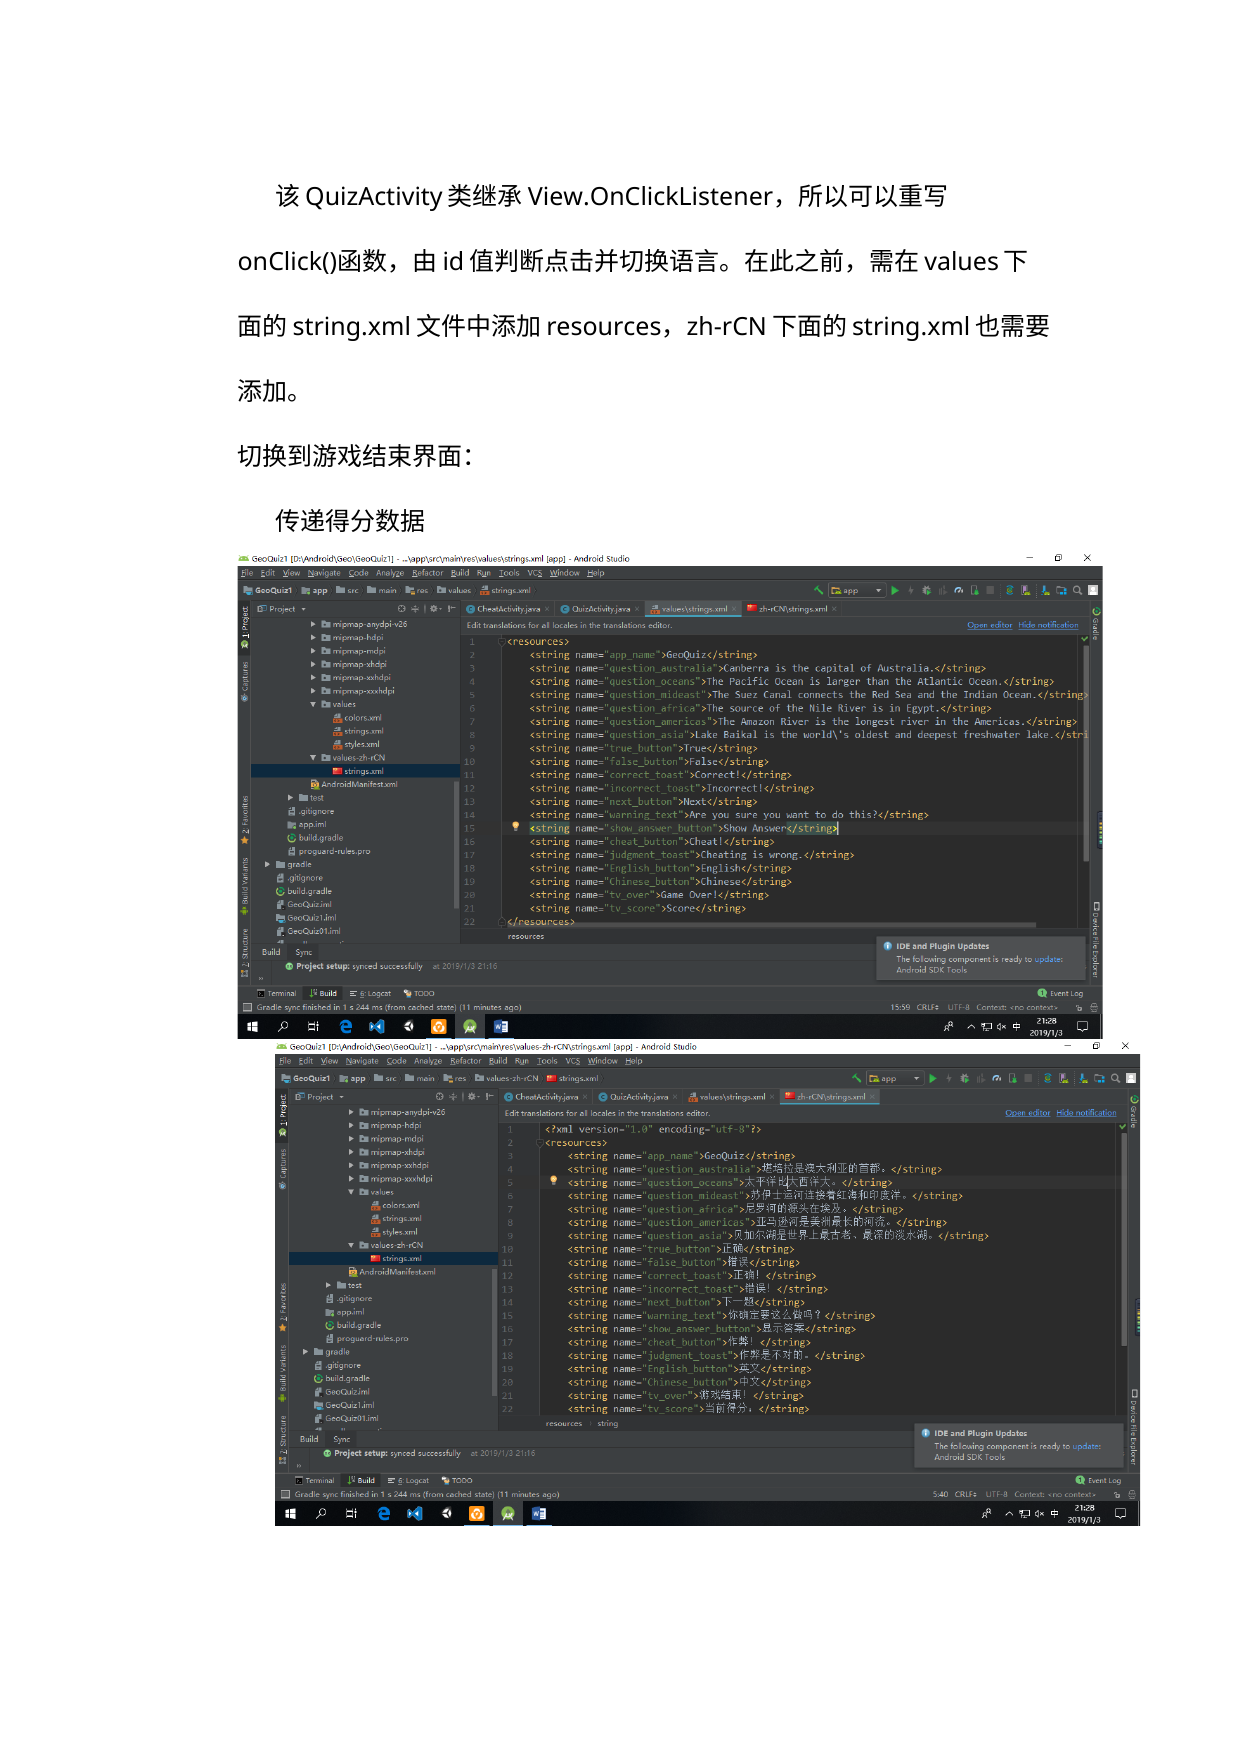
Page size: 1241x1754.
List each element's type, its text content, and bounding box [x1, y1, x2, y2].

picture [237, 552, 1141, 1526]
list 该QuizActivity类继承View.OnClickListener，所以可以重写onClick()函数，由id值判断点击并切换语言。在此之前，需在values下面的string.xml文件中添加resources，zh-rCN下面的string.xml也需要添加。 [237, 162, 1053, 422]
list 切换到游戏结束界面： [237, 422, 1053, 487]
list 传递得分数据 [237, 487, 1053, 552]
